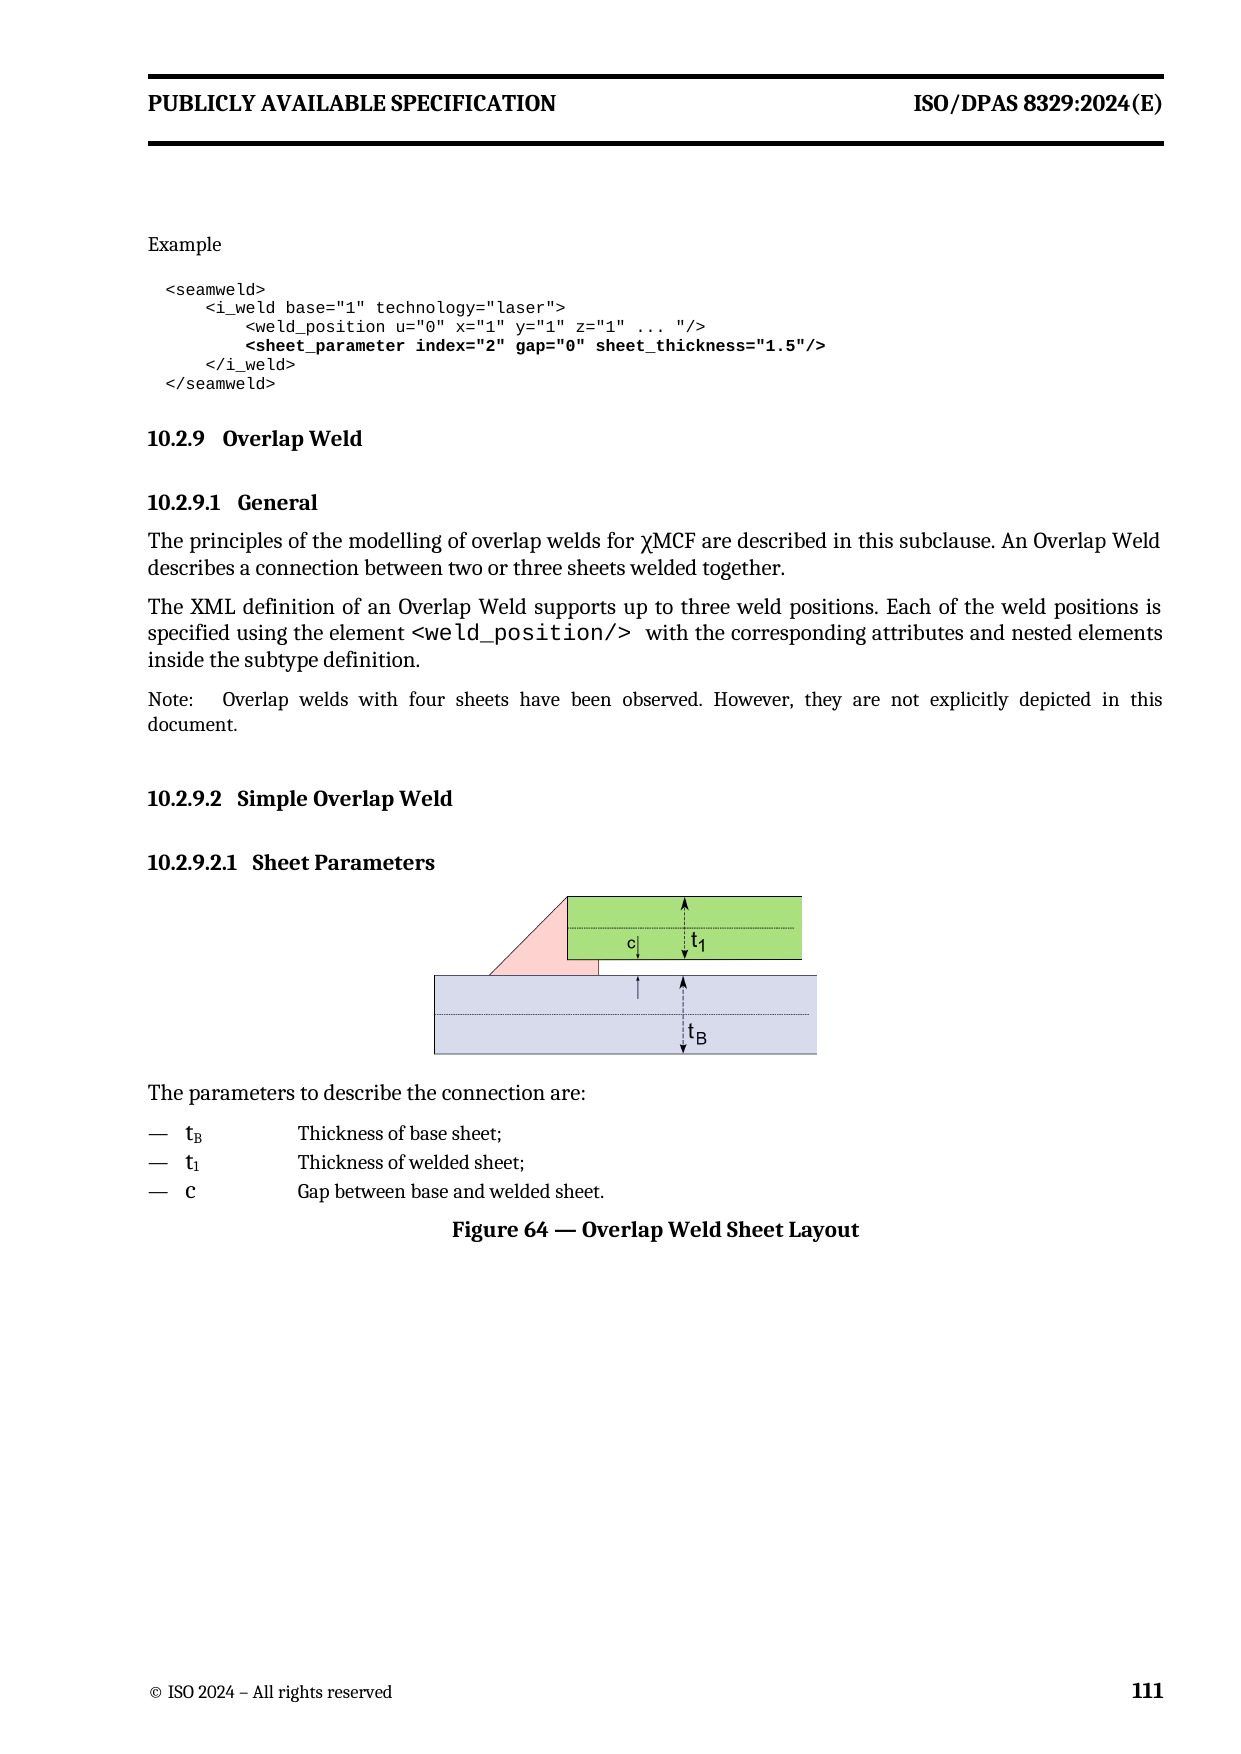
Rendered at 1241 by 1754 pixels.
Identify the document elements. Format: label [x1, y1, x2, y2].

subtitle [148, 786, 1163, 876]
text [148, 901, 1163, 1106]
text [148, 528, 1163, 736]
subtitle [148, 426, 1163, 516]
picture [434, 896, 817, 1055]
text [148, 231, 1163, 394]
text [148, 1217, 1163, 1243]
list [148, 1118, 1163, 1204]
